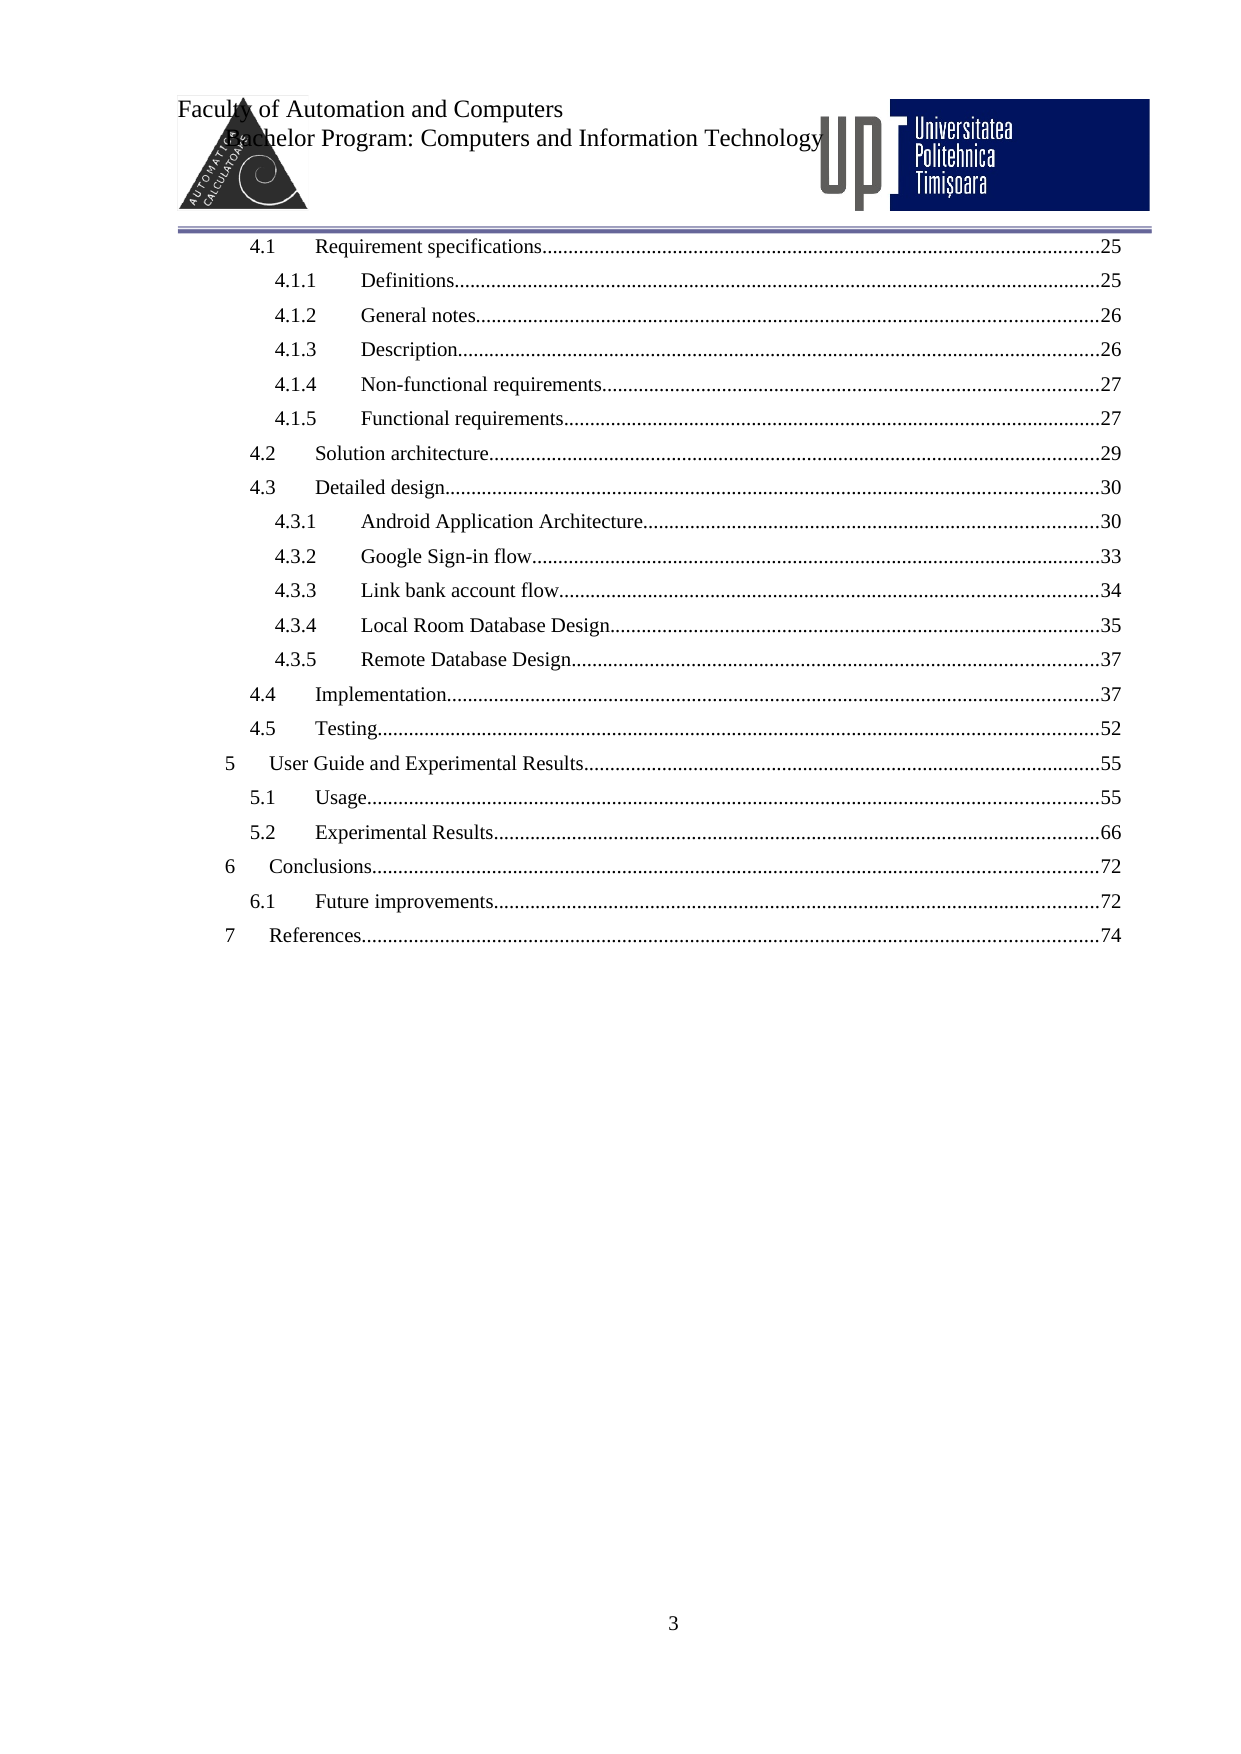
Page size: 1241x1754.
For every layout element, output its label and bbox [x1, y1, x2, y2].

picture [177, 95, 309, 211]
picture [820, 99, 1150, 211]
picture [177, 225, 1153, 234]
